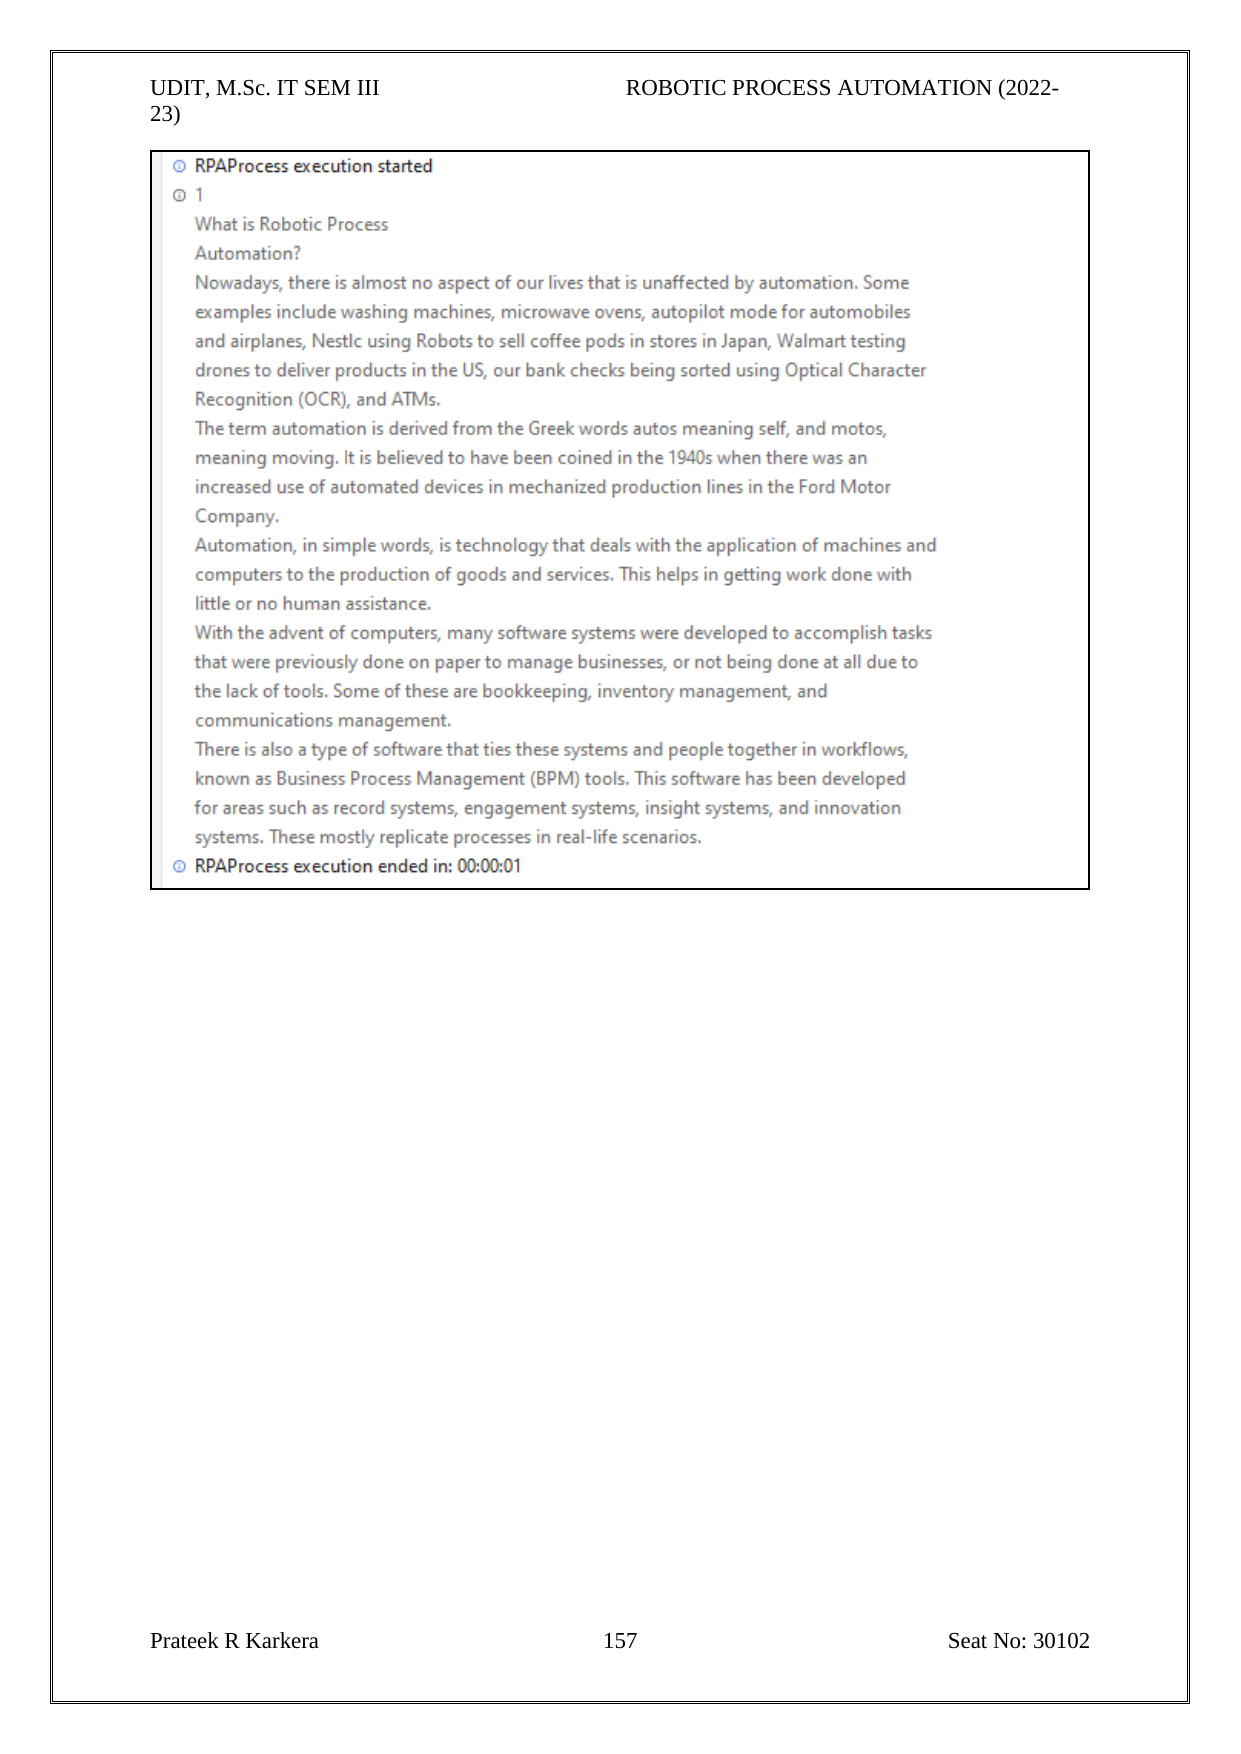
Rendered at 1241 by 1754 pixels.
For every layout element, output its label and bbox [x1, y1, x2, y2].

picture [152, 152, 1088, 888]
